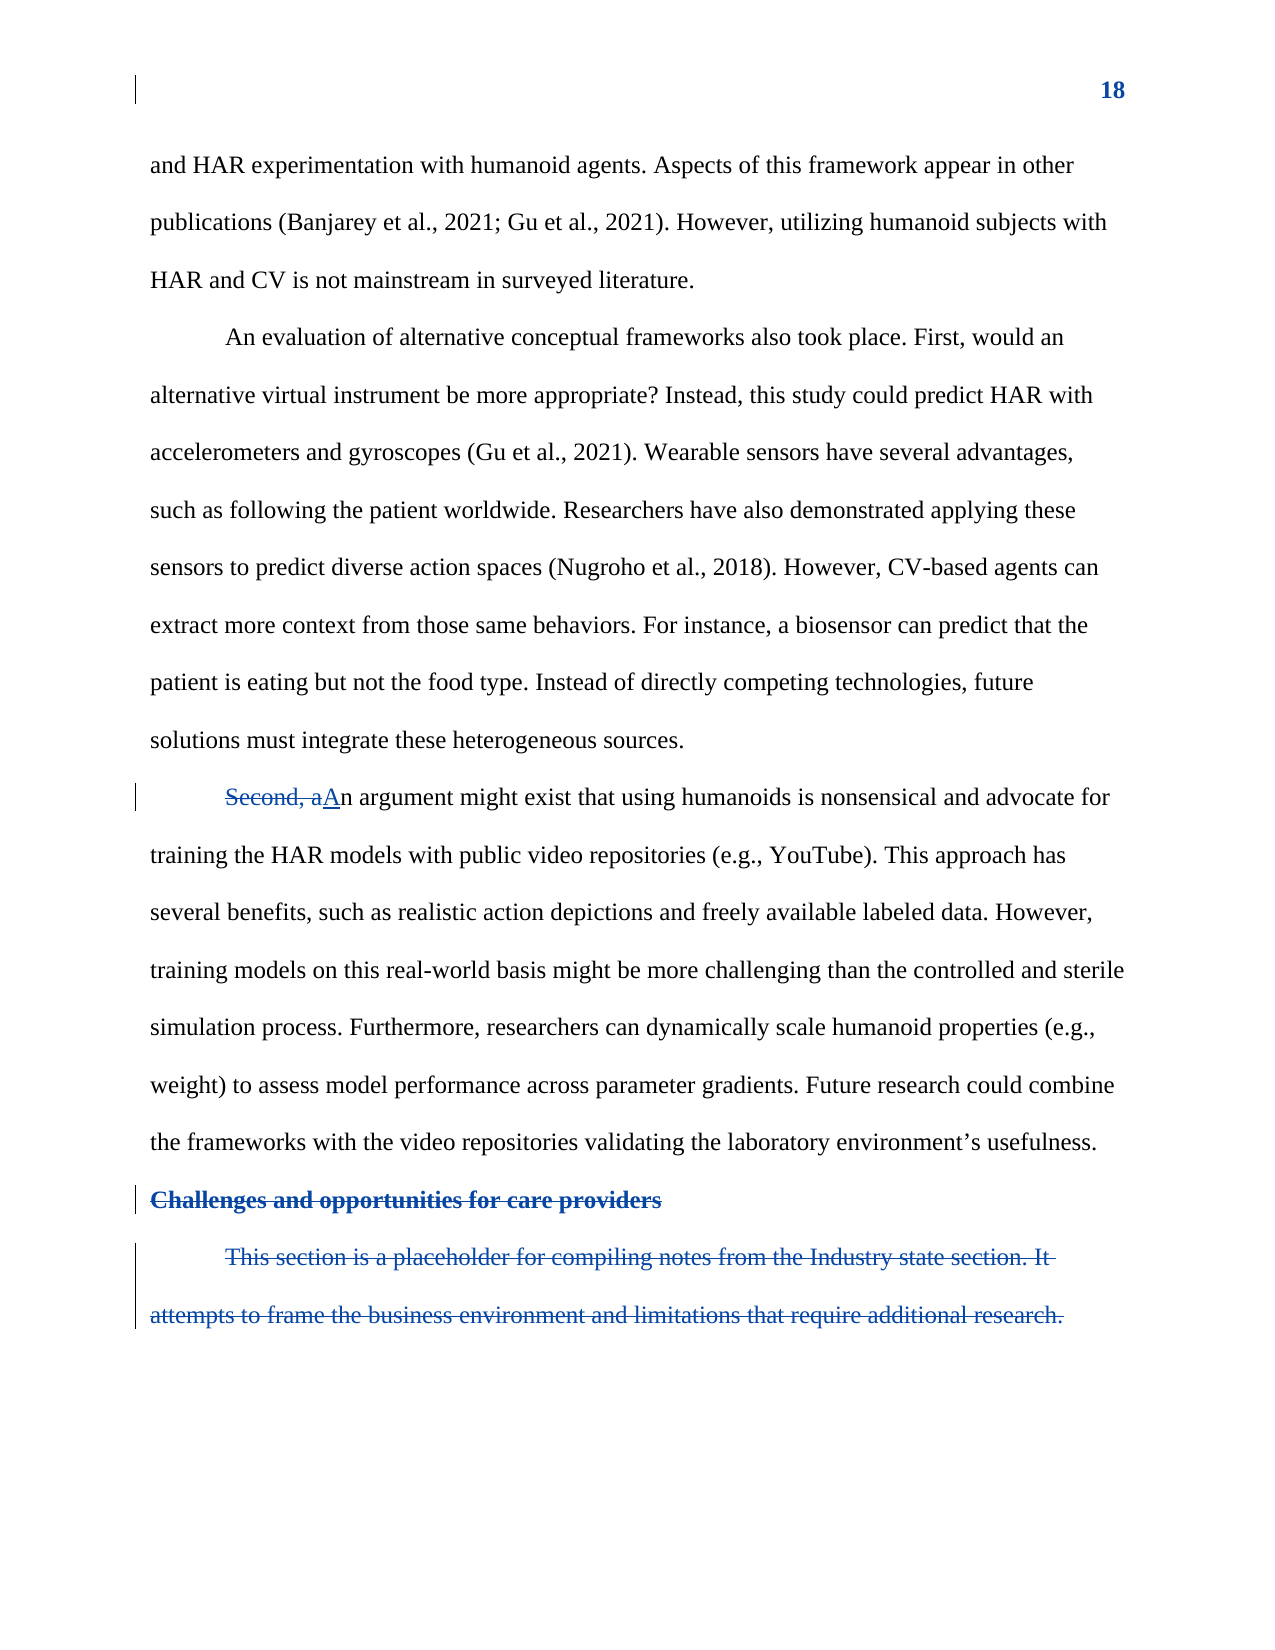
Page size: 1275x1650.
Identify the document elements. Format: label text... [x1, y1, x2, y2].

text An evaluation of alternative conceptual frameworks also took place. First, would an alternative virtual instrument be more appropriate? Instead, this study could predict HAR with accelerometers and gyroscopes (Gu et al., 2021). Wearable sensors have several advantages, such as following the patient worldwide. Researchers have also demonstrated applying these sensors to predict diverse action spaces (Nugroho et al., 2018). However, CV-based agents can extract more context from those same behaviors. For instance, a biosensor can predict that the patient is eating but not the food type. Instead of directly competing technologies, future solutions must integrate these heterogeneous sources. [150, 322, 1125, 754]
text n argument might exist that using humanoids is nonsensical and advocate for training the HAR models with public video repositories (e.g., YouTube). This approach has several benefits, such as realistic action depictions and freely available labeled data. However, training models on this real-world basis might be more challenging than the controlled and sterile simulation process. Furthermore, researchers can dynamically scale humanoid properties (e.g., weight) to assess model performance across parameter gradients. Future research could combine the frameworks with the video repositories validating the laboratory environment’s usefulness. [150, 782, 1125, 1156]
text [150, 150, 1125, 294]
